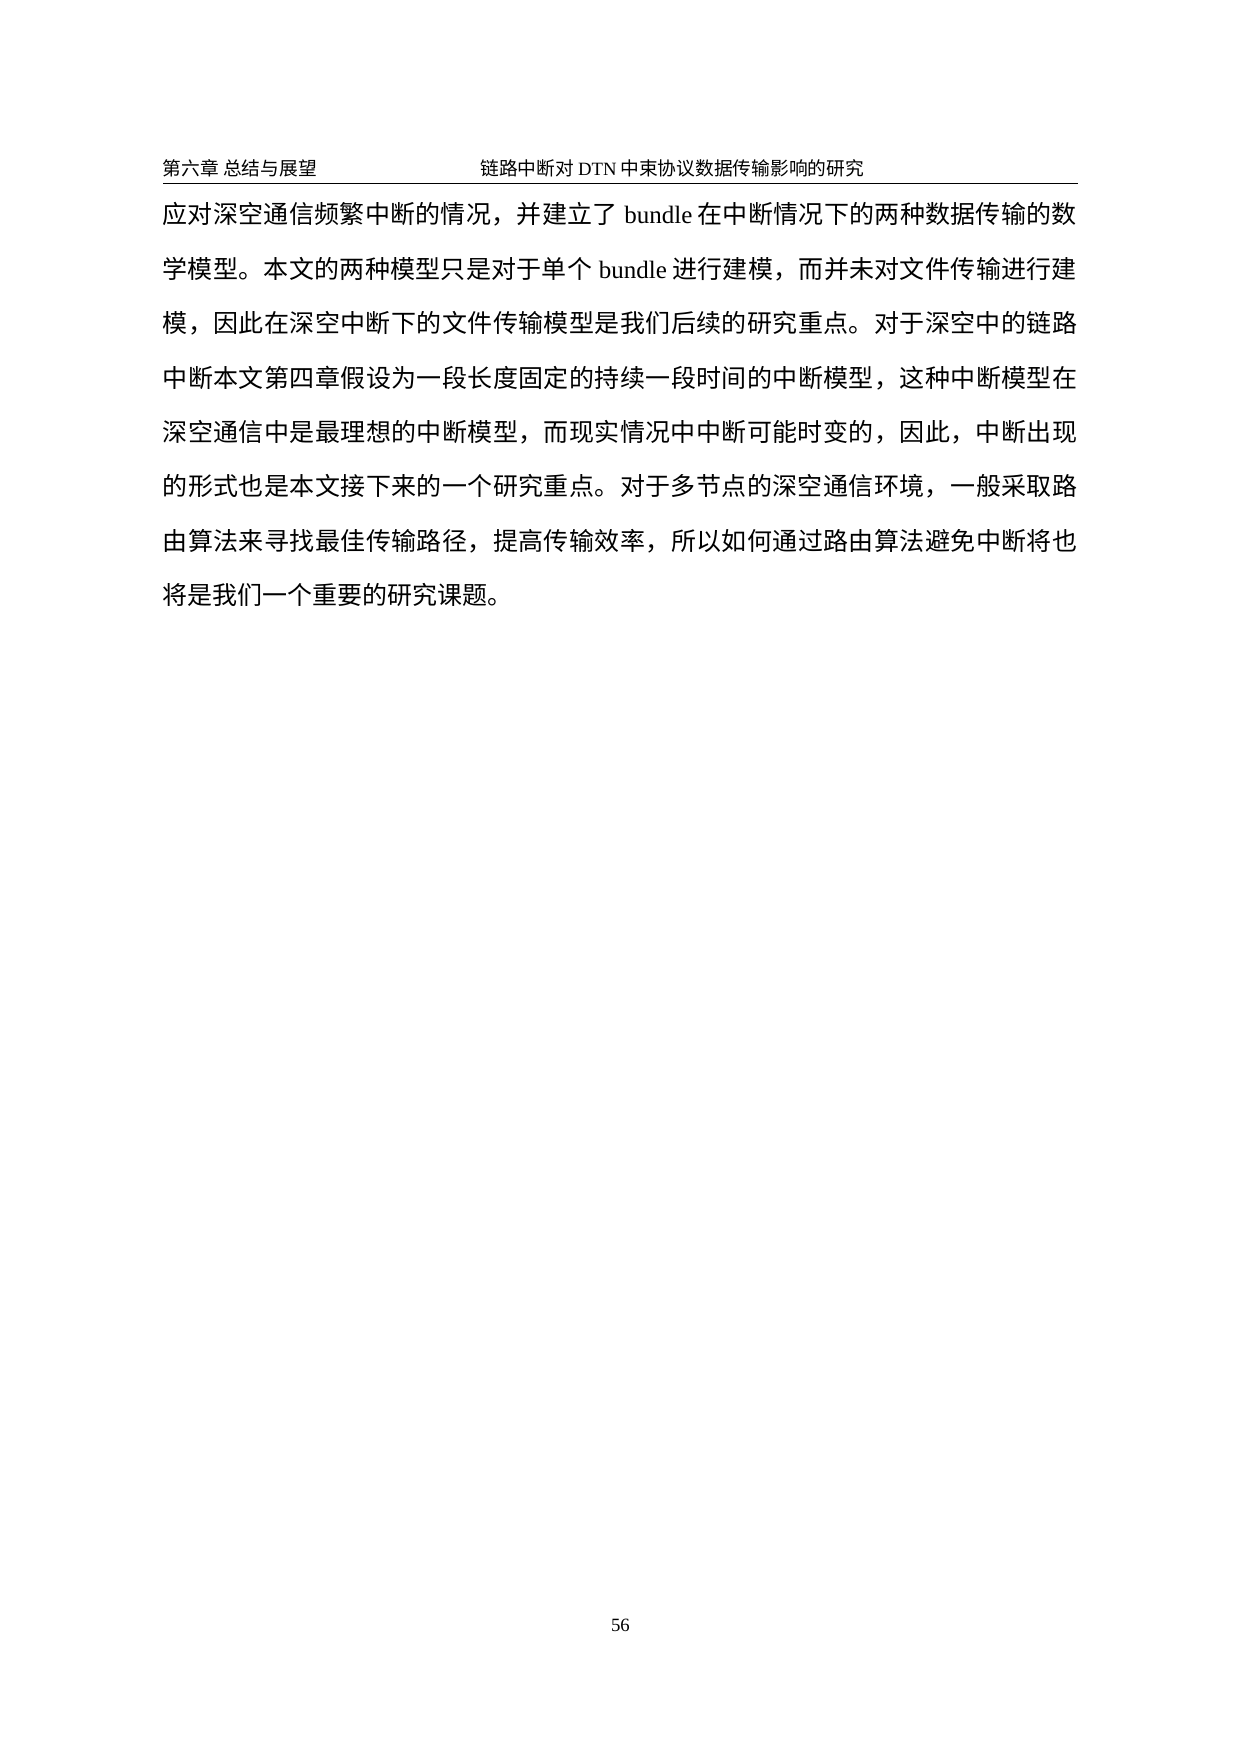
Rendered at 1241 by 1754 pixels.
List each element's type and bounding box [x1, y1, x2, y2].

text [162, 195, 1078, 612]
